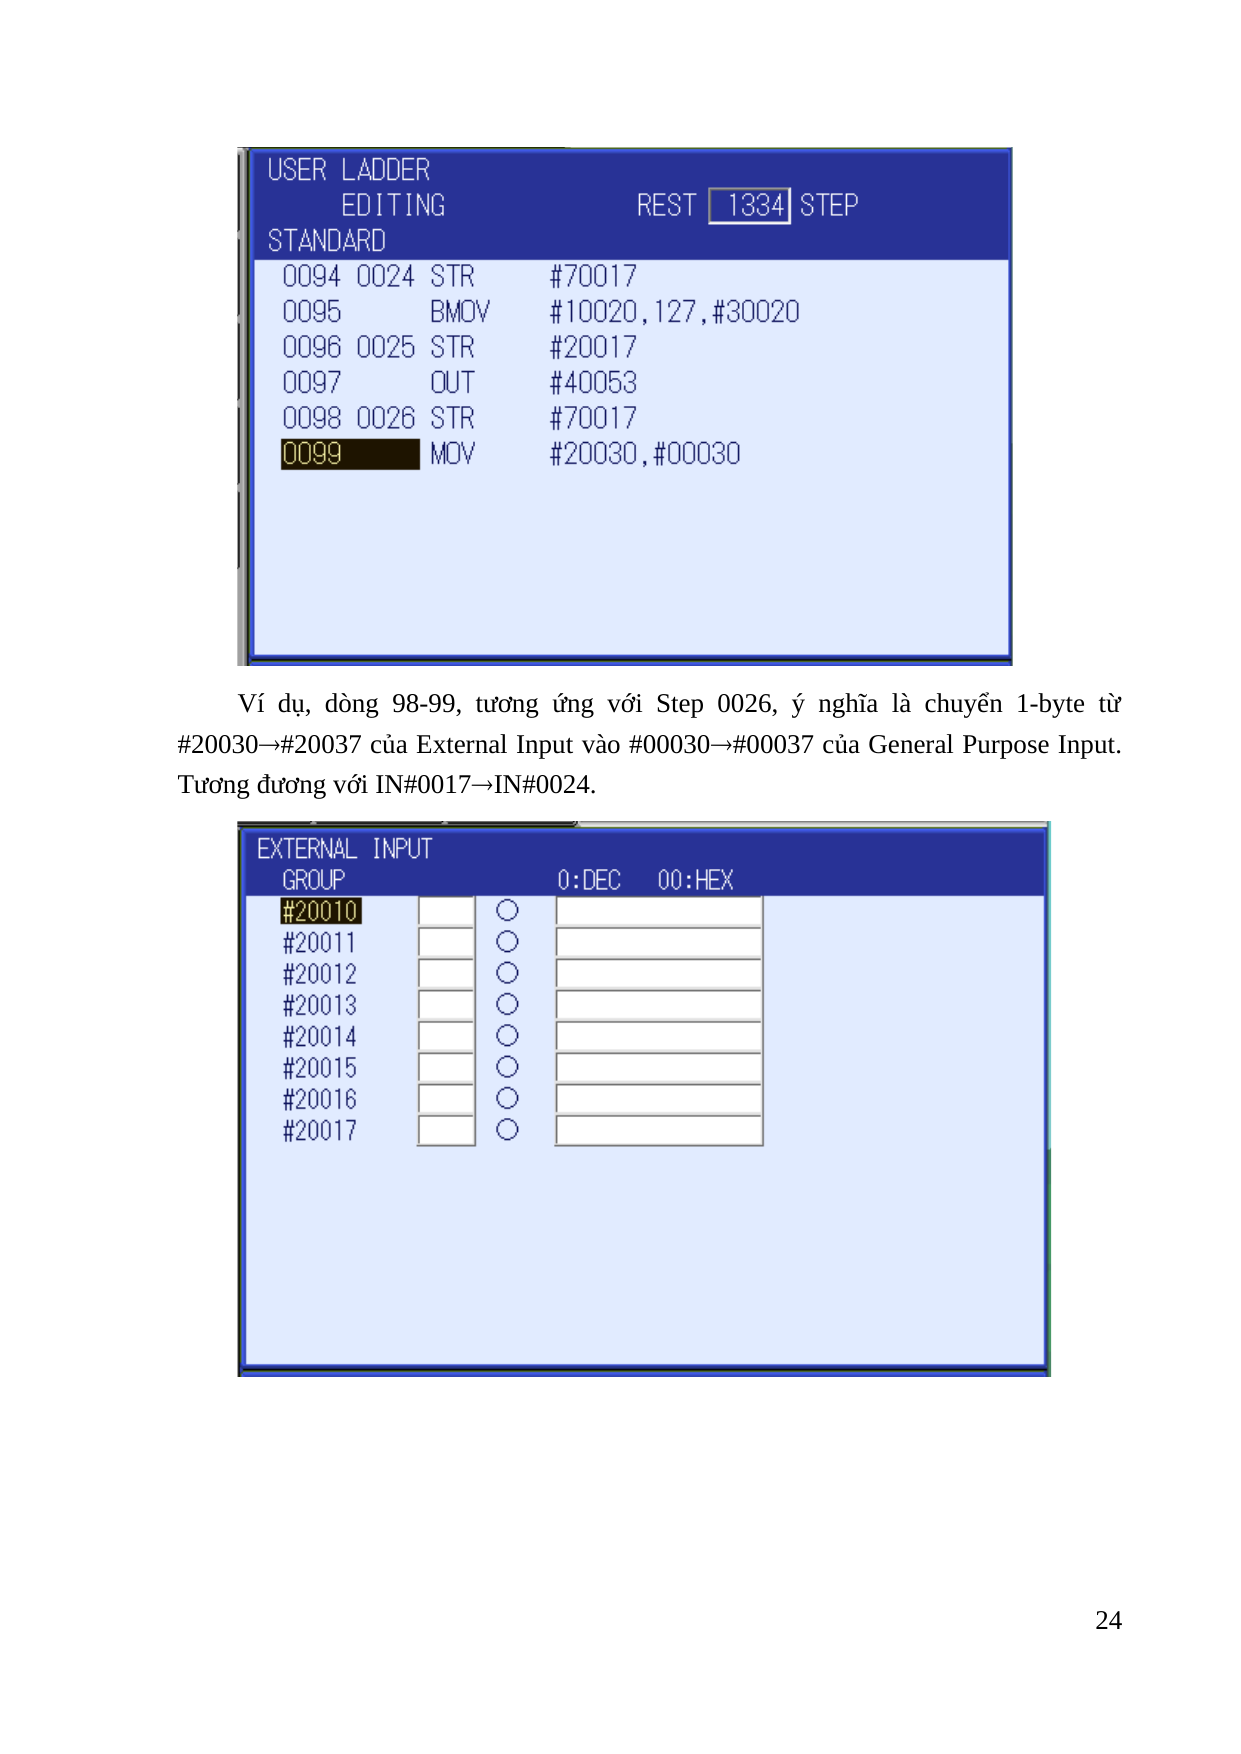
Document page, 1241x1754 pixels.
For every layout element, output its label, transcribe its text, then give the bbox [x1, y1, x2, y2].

picture [237, 821, 1052, 1377]
picture [237, 147, 1013, 666]
text Ví dụ, dòng 98-99, tương ứng với Step 0026, ý nghĩa là chuyển 1-byte từ #20030#20037 của External Input vào #00030#00037 của General Purpose Input. Tương đương với IN#0017IN#0024. [177, 687, 1122, 799]
